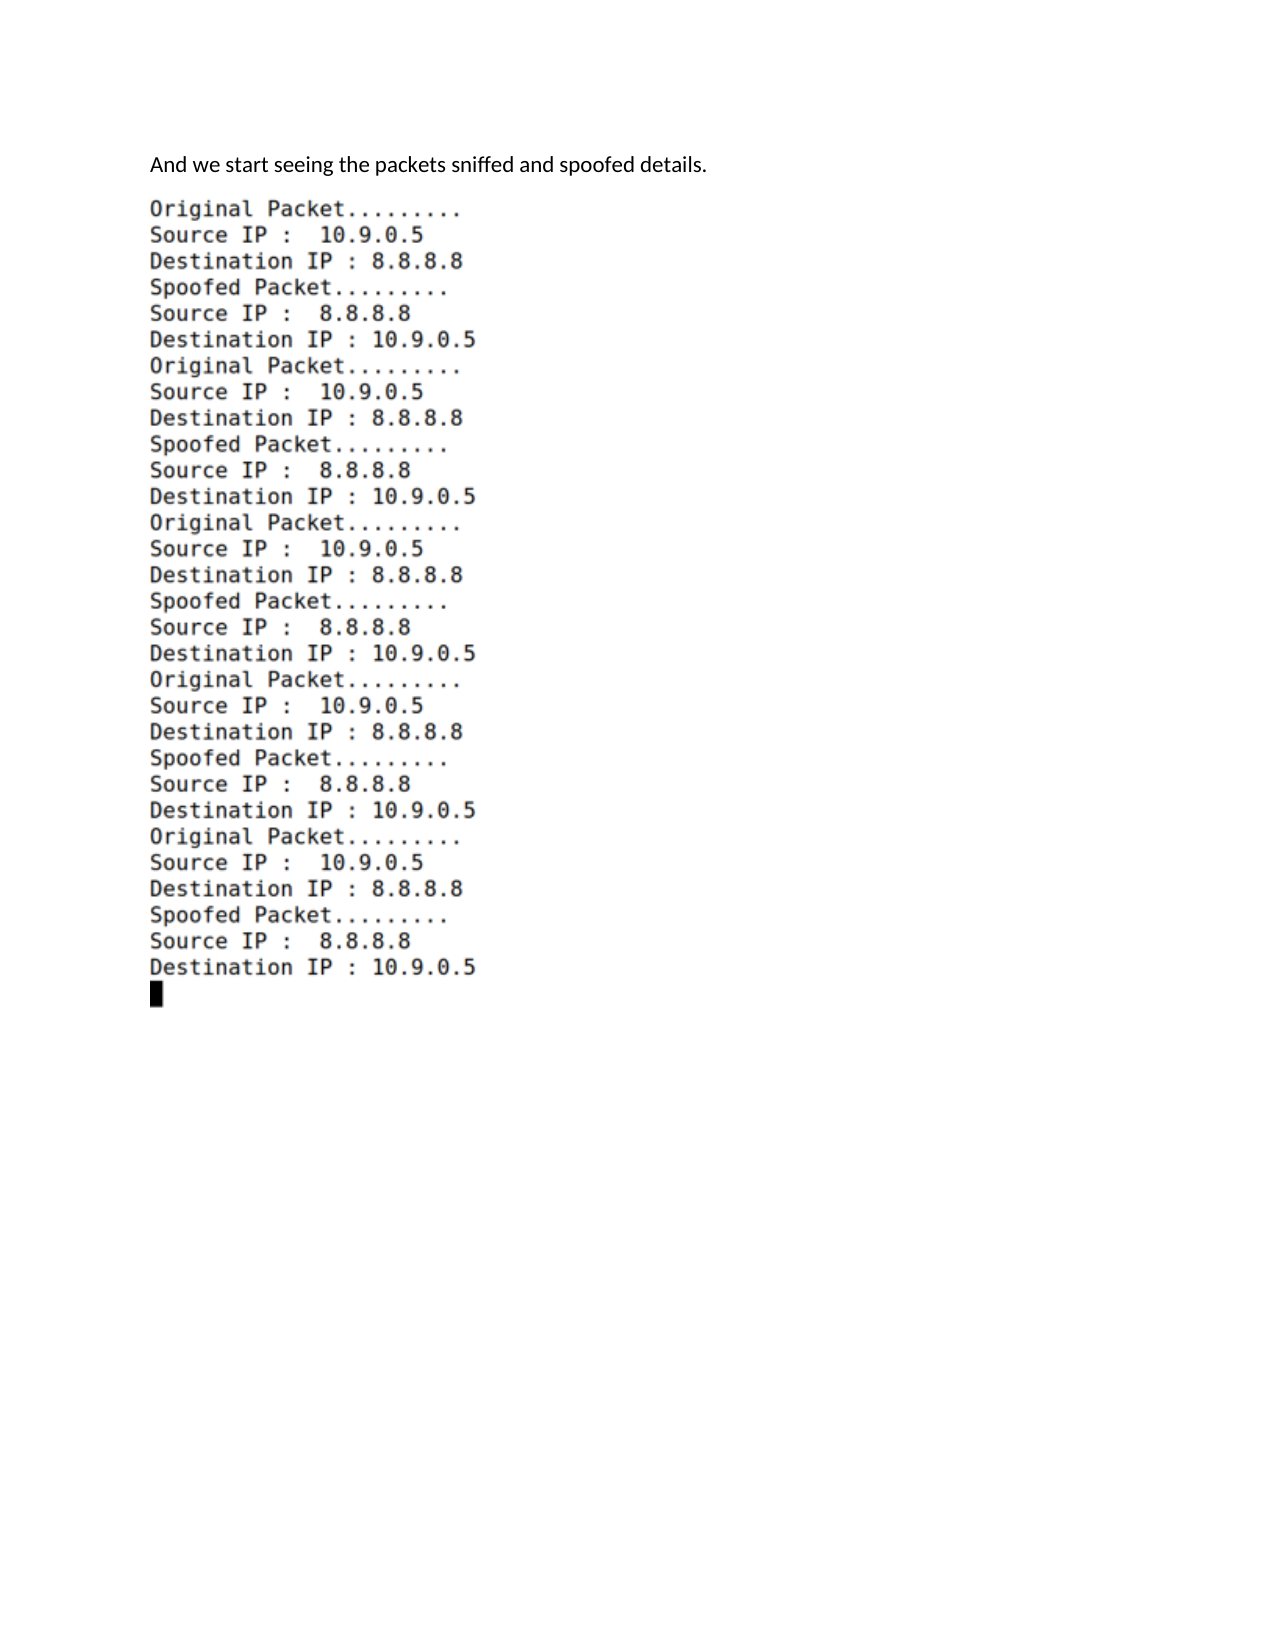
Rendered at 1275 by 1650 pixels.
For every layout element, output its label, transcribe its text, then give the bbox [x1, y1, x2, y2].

picture [150, 196, 988, 1014]
text And we start seeing the packets sniffed and spoofed details. [150, 150, 1125, 178]
